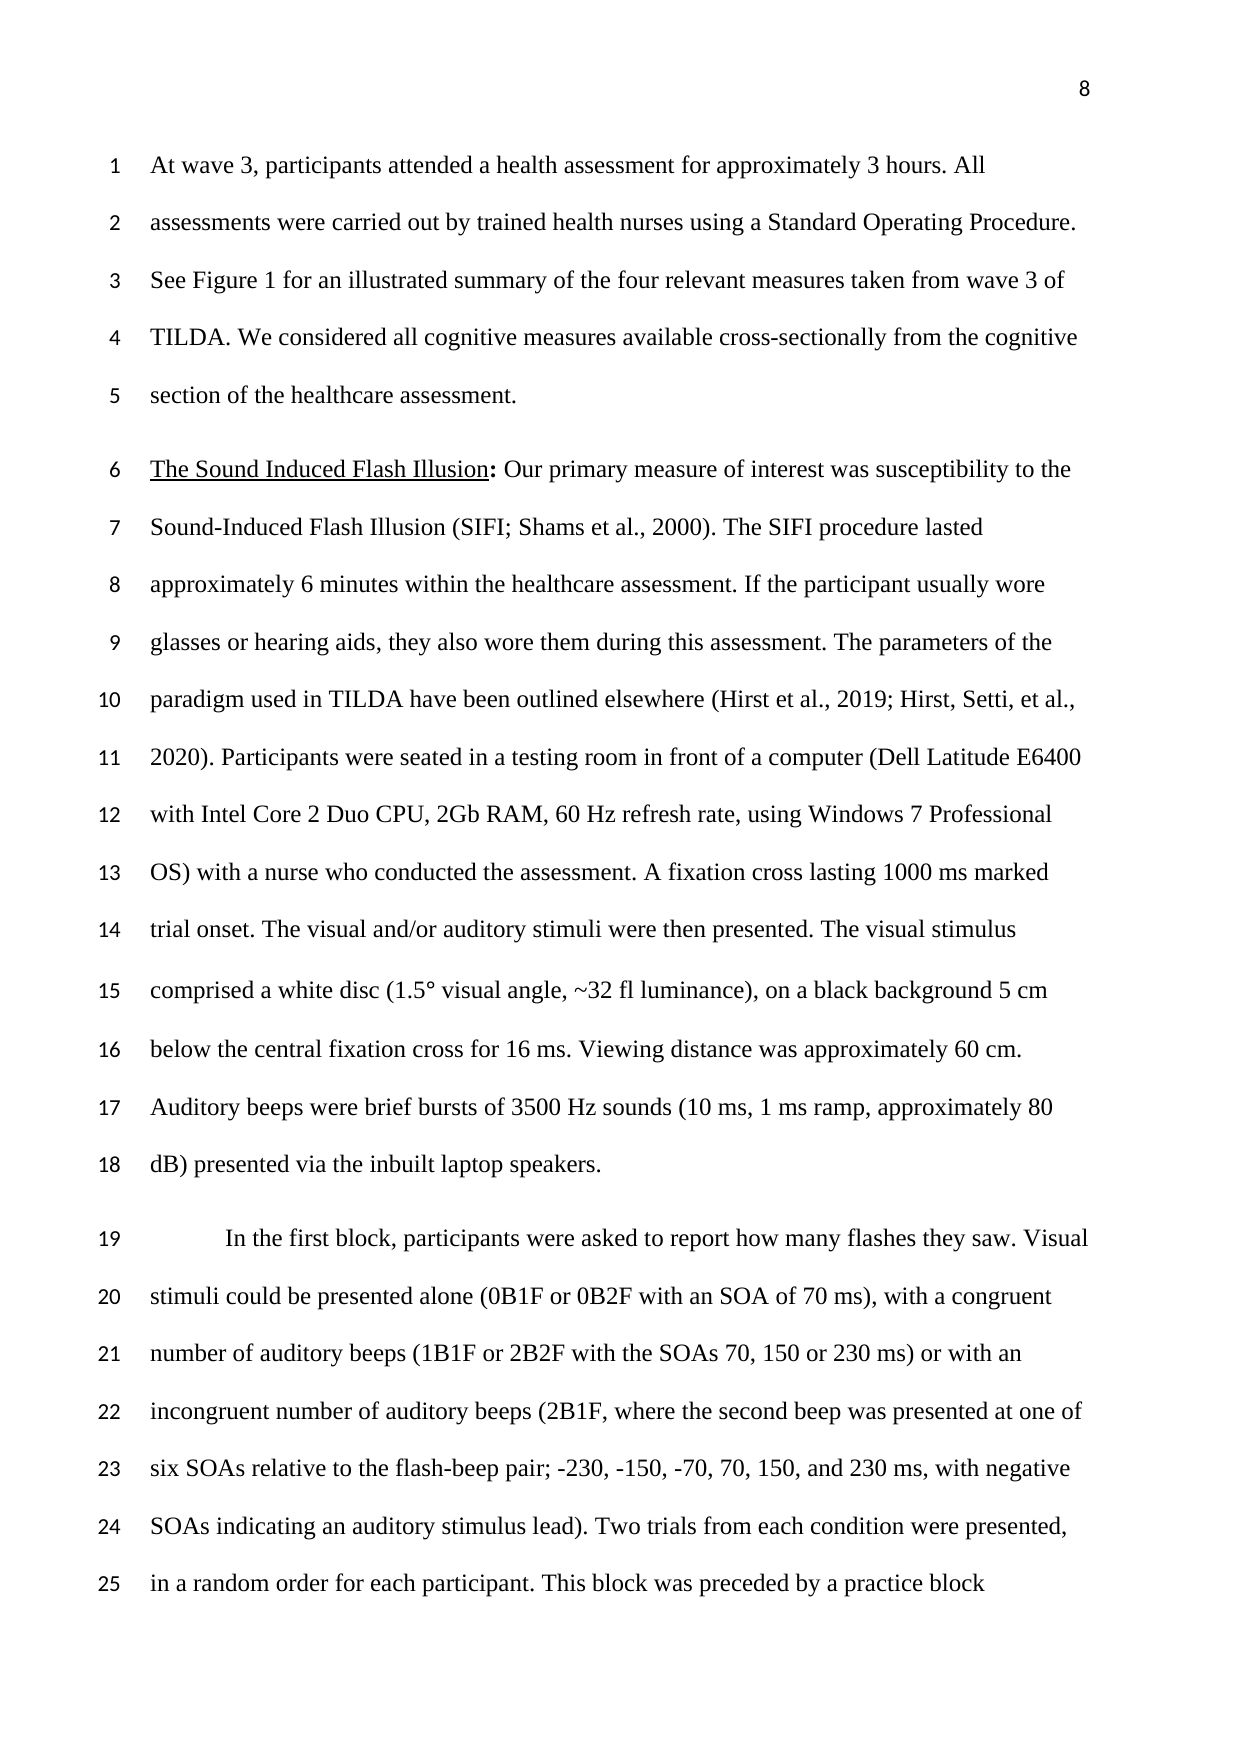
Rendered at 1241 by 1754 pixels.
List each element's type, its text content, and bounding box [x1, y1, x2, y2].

text At wave 3, participants attended a health assessment for approximately 3 hours. All assessments were carried out by trained health nurses using a Standard Operating Procedure. See Figure 1 for an illustrated summary of the four relevant measures taken from wave 3 of TILDA. We considered all cognitive measures available cross-sectionally from the cognitive section of the healthcare assessment. [150, 150, 1090, 409]
text The Sound Induced Flash Illusion: Our primary measure of interest was susceptibility to the Sound-Induced Flash Illusion (SIFI; Shams et al., 2000). The SIFI procedure lasted approximately 6 minutes within the healthcare assessment. If the participant usually wore glasses or hearing aids, they also wore them during this assessment. The parameters of the paradigm used in TILDA have been outlined elsewhere (Hirst et al., 2019; Hirst, Setti, et al., 2020). Participants were seated in a testing room in front of a computer (Dell Latitude E6400 with Intel Core 2 Duo CPU, 2Gb RAM, 60 Hz refresh rate, using Windows 7 Professional OS) with a nurse who conducted the assessment. A fixation cross lasting 1000 ms marked trial onset. The visual and/or auditory stimuli were then presented. The visual stimulus comprised a white disc (1.5° visual angle, ~32 fl luminance), on a black background 5 cm below the central fixation cross for 16 ms. Viewing distance was approximately 60 cm. Auditory beeps were brief bursts of 3500 Hz sounds (10 ms, 1 ms ramp, approximately 80 dB) presented via the inbuilt laptop speakers. [150, 454, 1090, 1178]
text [150, 1223, 1090, 1597]
